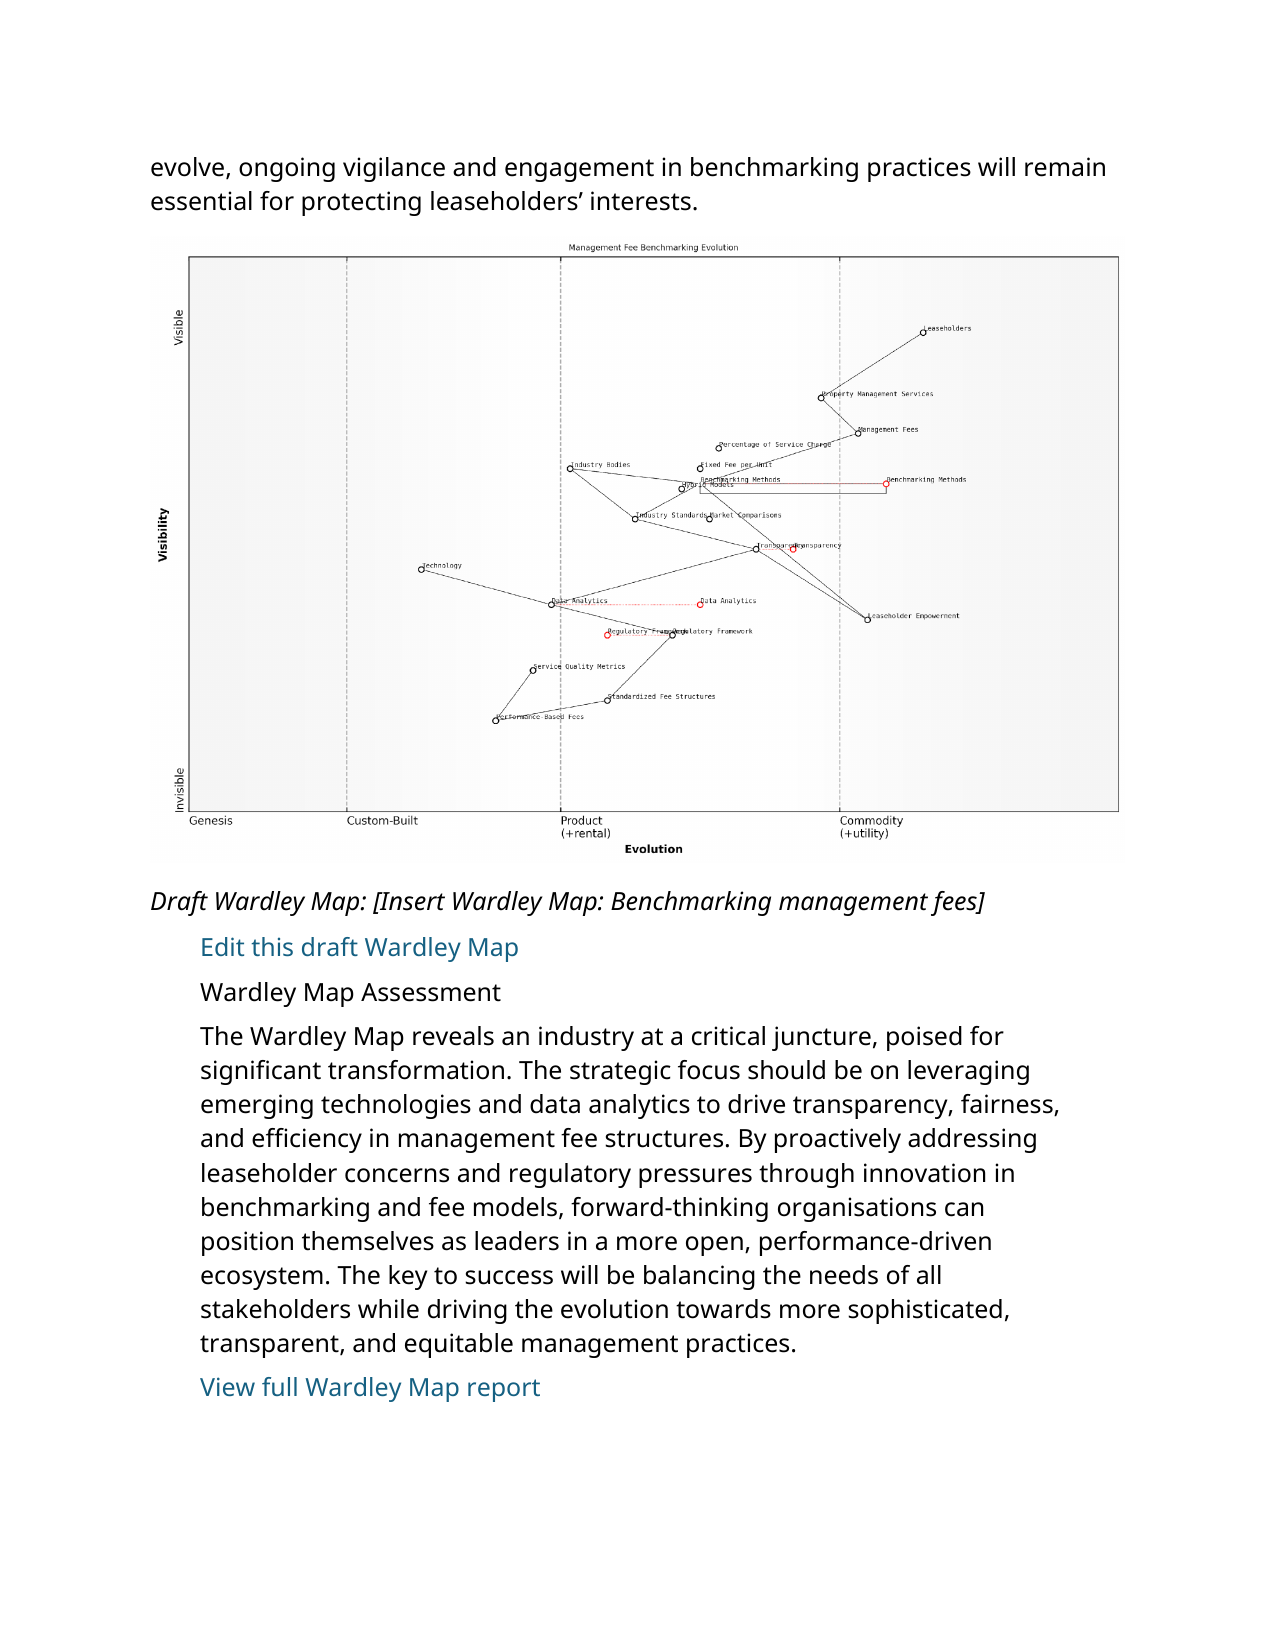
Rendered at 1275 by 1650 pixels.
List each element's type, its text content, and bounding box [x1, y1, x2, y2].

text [150, 150, 1125, 218]
picture [150, 236, 1125, 863]
text View full Wardley Map report [200, 1370, 1075, 1404]
text Draft Wardley Map: [Insert Wardley Map: Benchmarking management fees] [150, 883, 1125, 917]
text Edit this draft Wardley Map [200, 930, 1075, 964]
text The Wardley Map reveals an industry at a critical juncture, poised for significant transformation. The strategic focus should be on leveraging emerging technologies and data analytics to drive transparency, fairness, and efficiency in management fee structures. By proactively addressing leaseholder concerns and regulatory pressures through innovation in benchmarking and fee models, forward-thinking organisations can position themselves as leaders in a more open, performance-driven ecosystem. The key to success will be balancing the needs of all stakeholders while driving the evolution towards more sophisticated, transparent, and equitable management practices. [200, 1019, 1075, 1359]
text Wardley Map Assessment [200, 974, 1075, 1008]
